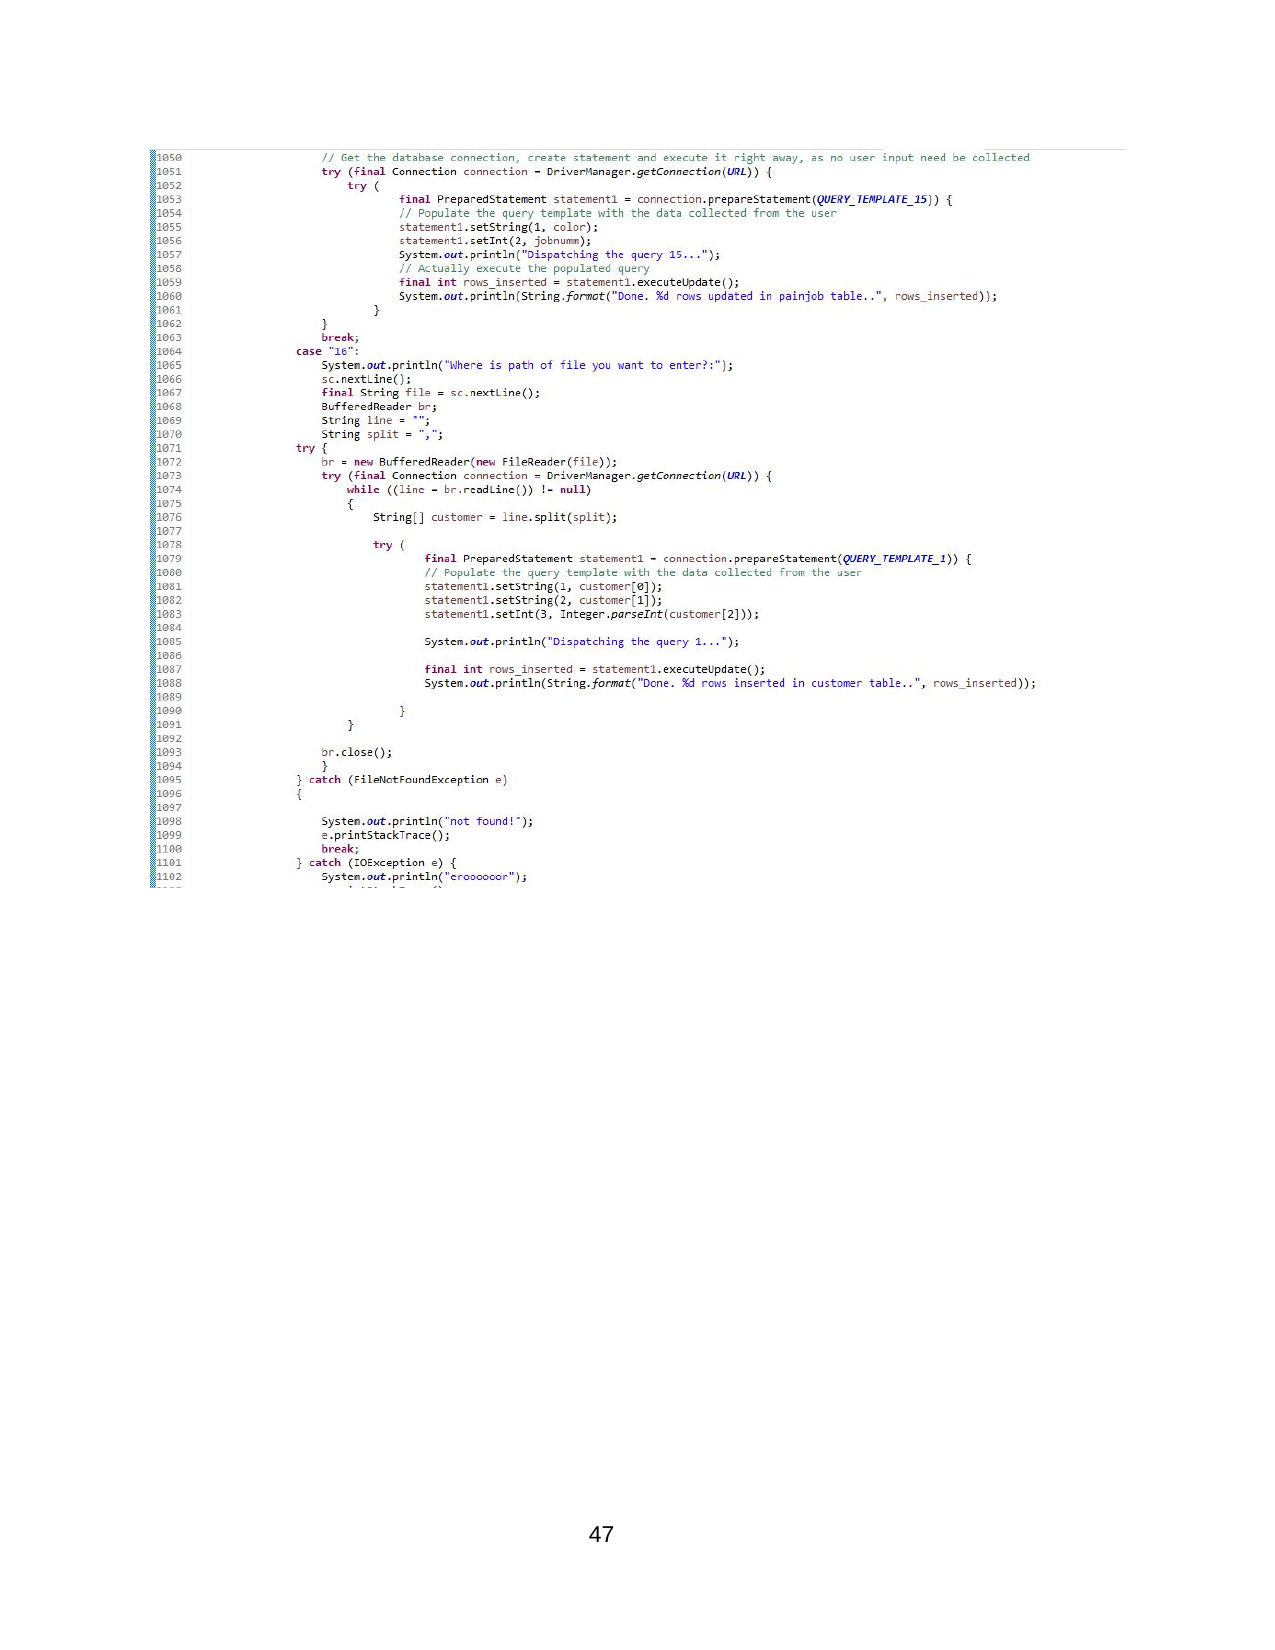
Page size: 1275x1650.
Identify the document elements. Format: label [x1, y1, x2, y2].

picture [150, 149, 1126, 888]
